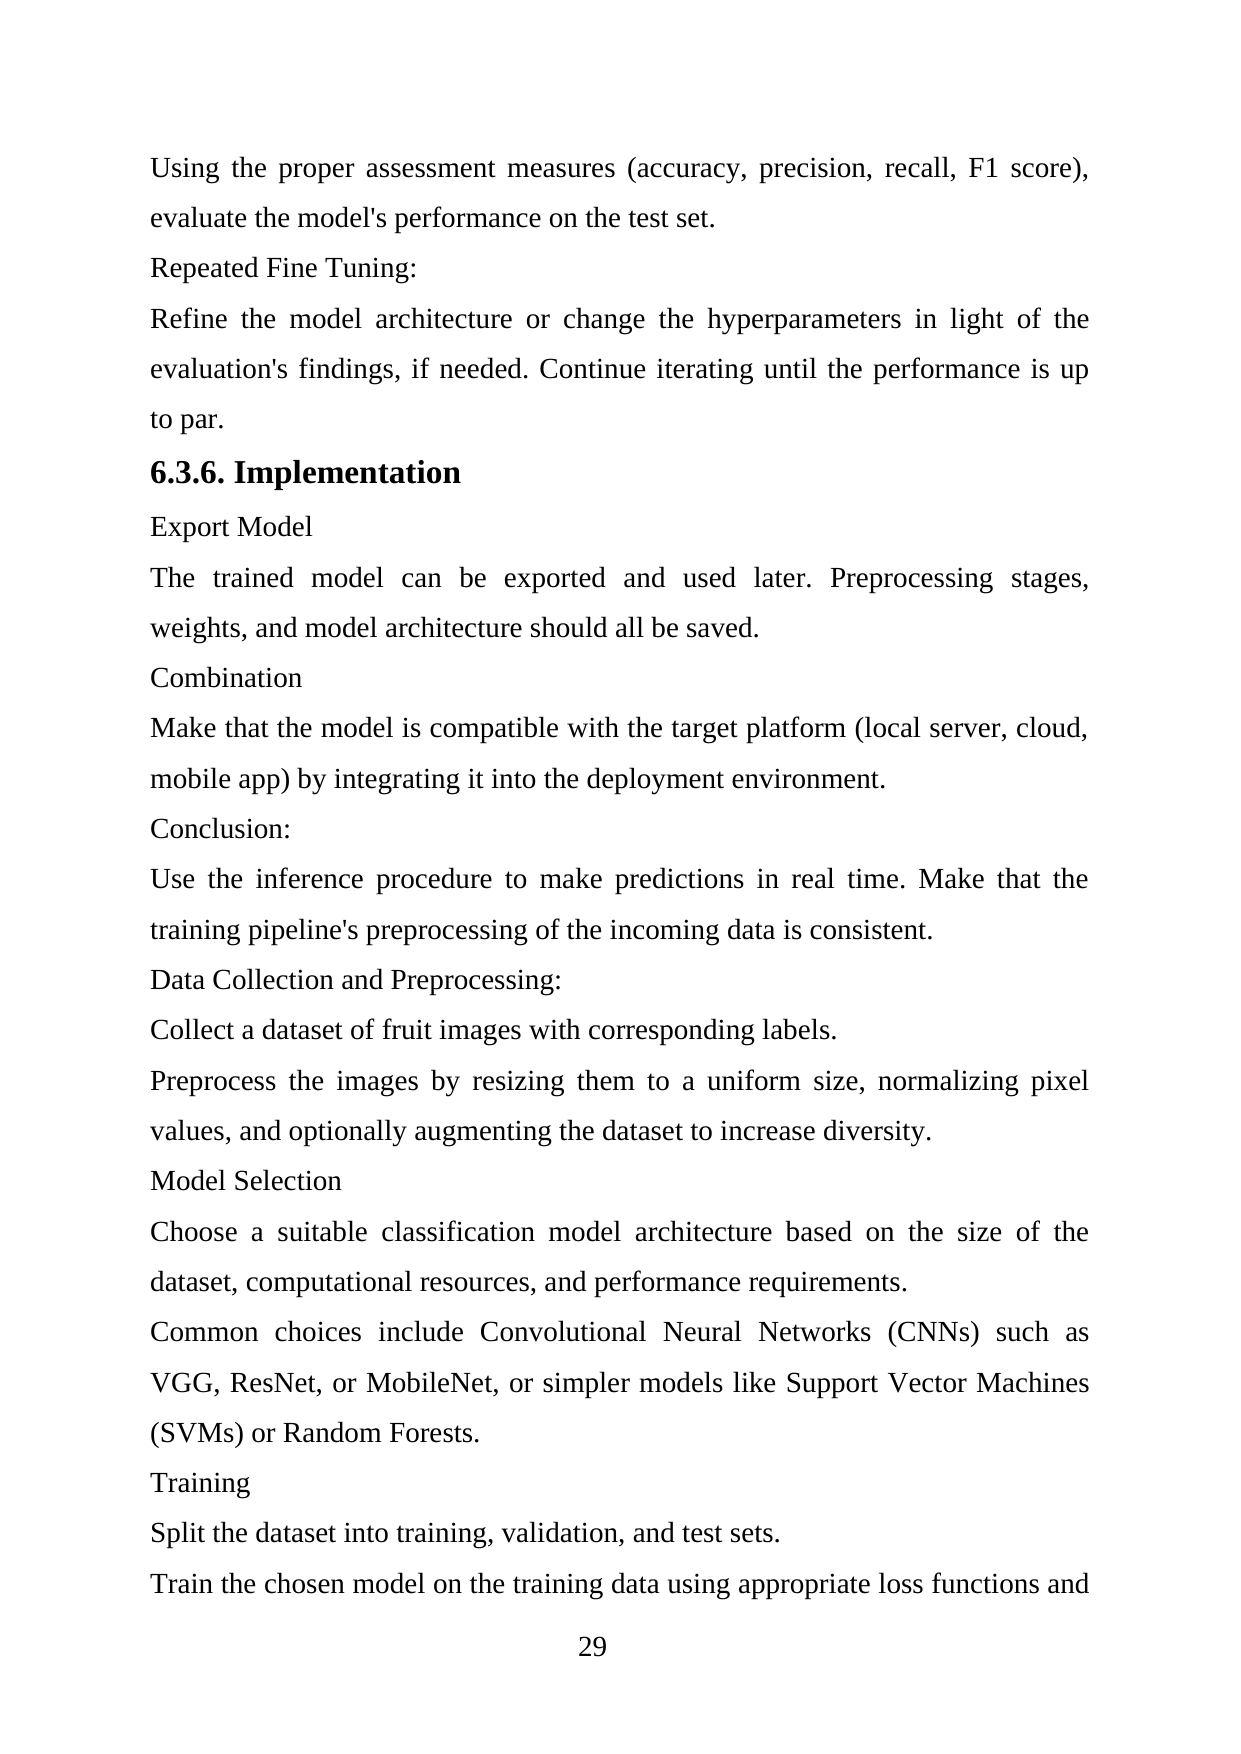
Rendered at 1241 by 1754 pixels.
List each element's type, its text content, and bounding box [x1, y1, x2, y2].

text Common choices include Convolutional Neural Networks (CNNs) such as VGG, ResNet, or MobileNet, or simpler models like Support Vector Machines (SVMs) or Random Forests. [150, 1314, 1090, 1448]
text Repeated Fine Tuning: [150, 251, 1090, 284]
text Export Model [150, 509, 1090, 543]
text Model Selection [150, 1163, 1090, 1197]
text The trained model can be exported and used later. Preprocessing stages, weights, and model architecture should all be saved. [150, 560, 1090, 643]
text Conclusion: [150, 811, 1090, 845]
text Choose a suitable classification model architecture based on the size of the dataset, computational resources, and performance requirements. [150, 1214, 1090, 1298]
text Collect a dataset of fruit images with corresponding labels. [150, 1012, 1090, 1046]
text Combination [150, 660, 1090, 694]
text Using the proper assessment measures (accuracy, precision, recall, F1 score), evaluate the model's performance on the test set. [150, 150, 1090, 234]
text Data Collection and Preprocessing: [150, 962, 1090, 996]
text Split the dataset into training, validation, and test sets. [150, 1516, 1090, 1549]
text 6.3.6. Implementation [150, 452, 1090, 490]
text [150, 1566, 1090, 1599]
text Training [150, 1465, 1090, 1499]
text Preprocess the images by resizing them to a uniform size, normalizing pixel values, and optionally augmenting the dataset to increase diversity. [150, 1063, 1090, 1147]
text Use the inference procedure to make predictions in real time. Make that the training pipeline's preprocessing of the incoming data is consistent. [150, 862, 1090, 945]
text Refine the model architecture or change the hyperparameters in light of the evaluation's findings, if needed. Continue iterating until the performance is up to par. [150, 301, 1090, 435]
text Make that the model is compatible with the target platform (local server, cloud, mobile app) by integrating it into the deployment environment. [150, 711, 1090, 794]
